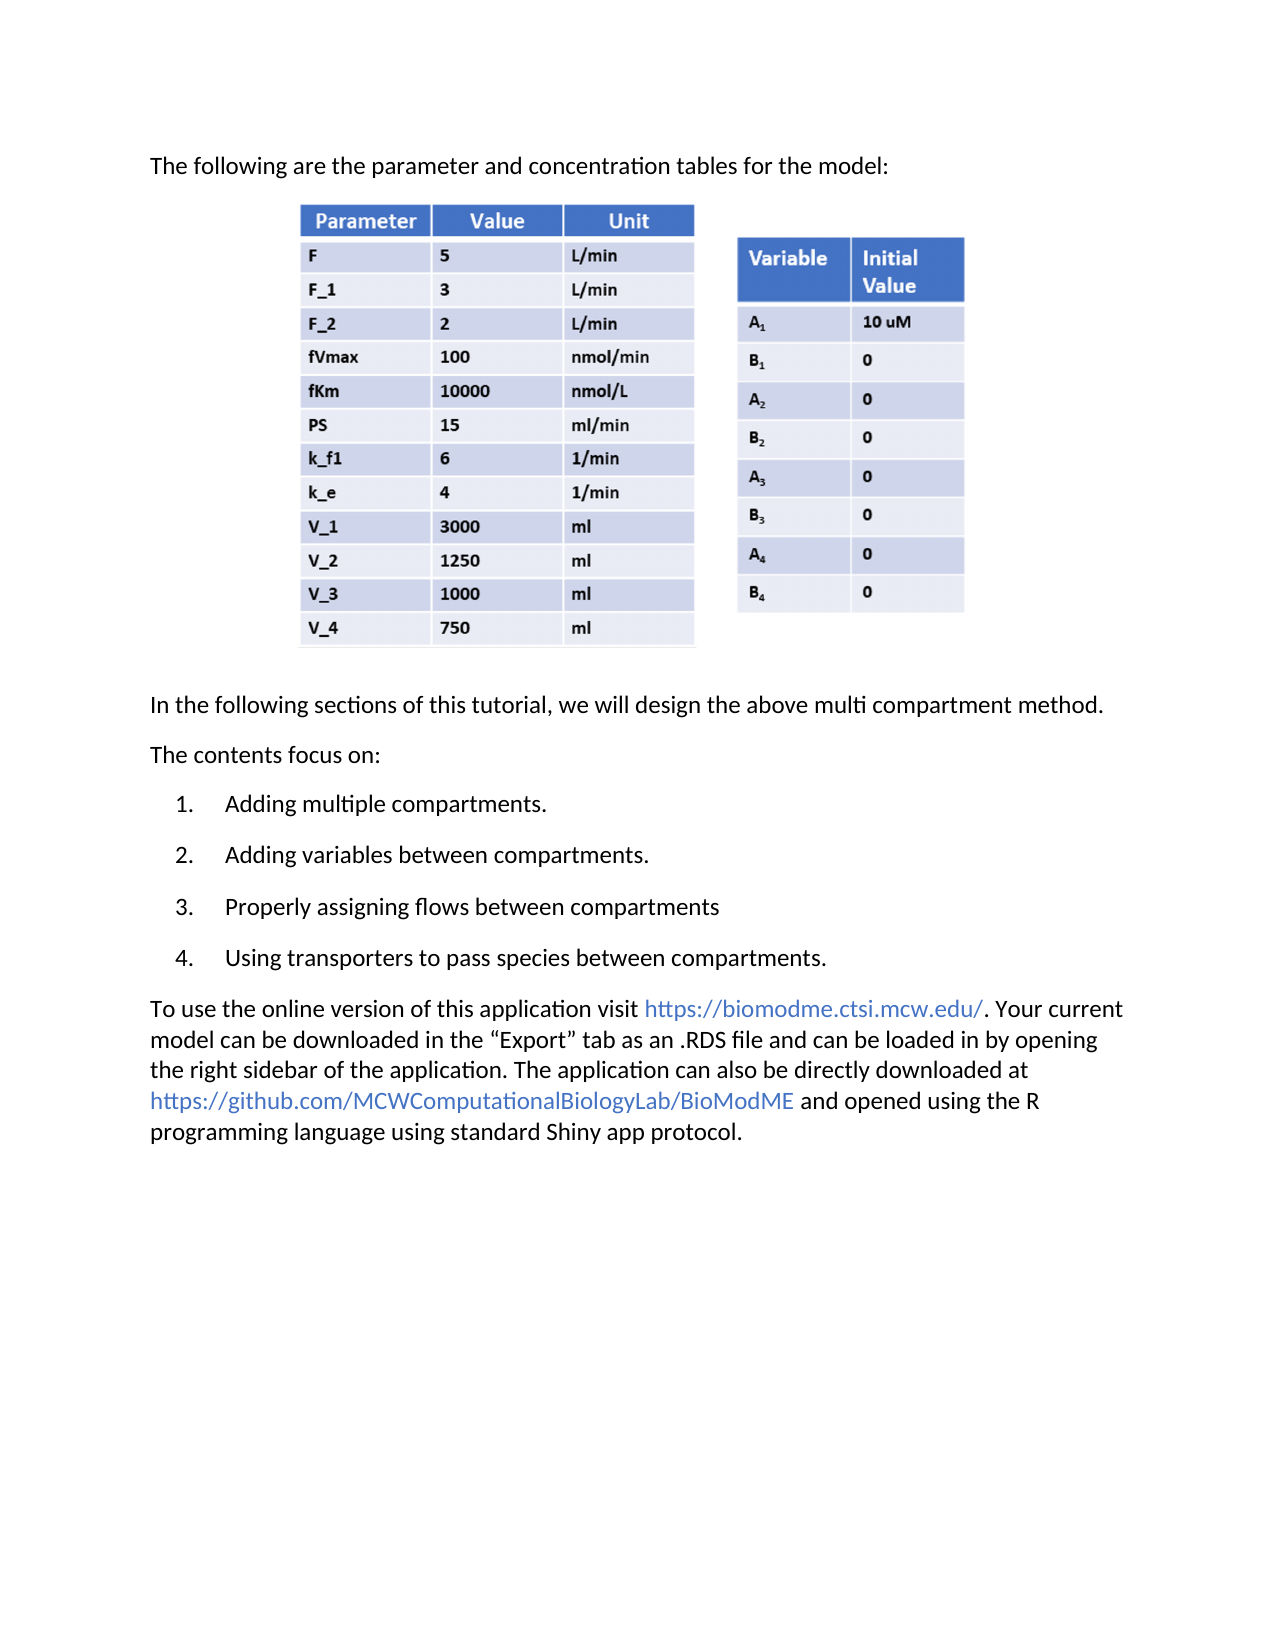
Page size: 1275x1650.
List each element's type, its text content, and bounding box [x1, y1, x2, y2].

list Using transporters to pass species between compartments. [175, 942, 1125, 973]
text In the following sections of this tutorial, we will design the above multi compartment method. [150, 690, 1125, 720]
picture [298, 199, 977, 669]
text The following are the parameter and concentration tables for the model: [150, 150, 1125, 181]
list Adding variables between compartments. [175, 839, 1125, 870]
list Properly assigning flows between compartments [175, 891, 1125, 921]
list Adding multiple compartments. [175, 788, 1125, 819]
text The contents focus on: [150, 739, 1125, 769]
text To use the online version of this application visit https://biomodme.ctsi.mcw.edu/. Your current model can be downloaded in the “Export” tab as an .RDS file and can be loaded in by opening the right sidebar of the application. The application can also be directly downloaded at https://github.com/MCWComputationalBiologyLab/BioModME and opened using the R programming language using standard Shiny app protocol. [150, 994, 1125, 1146]
